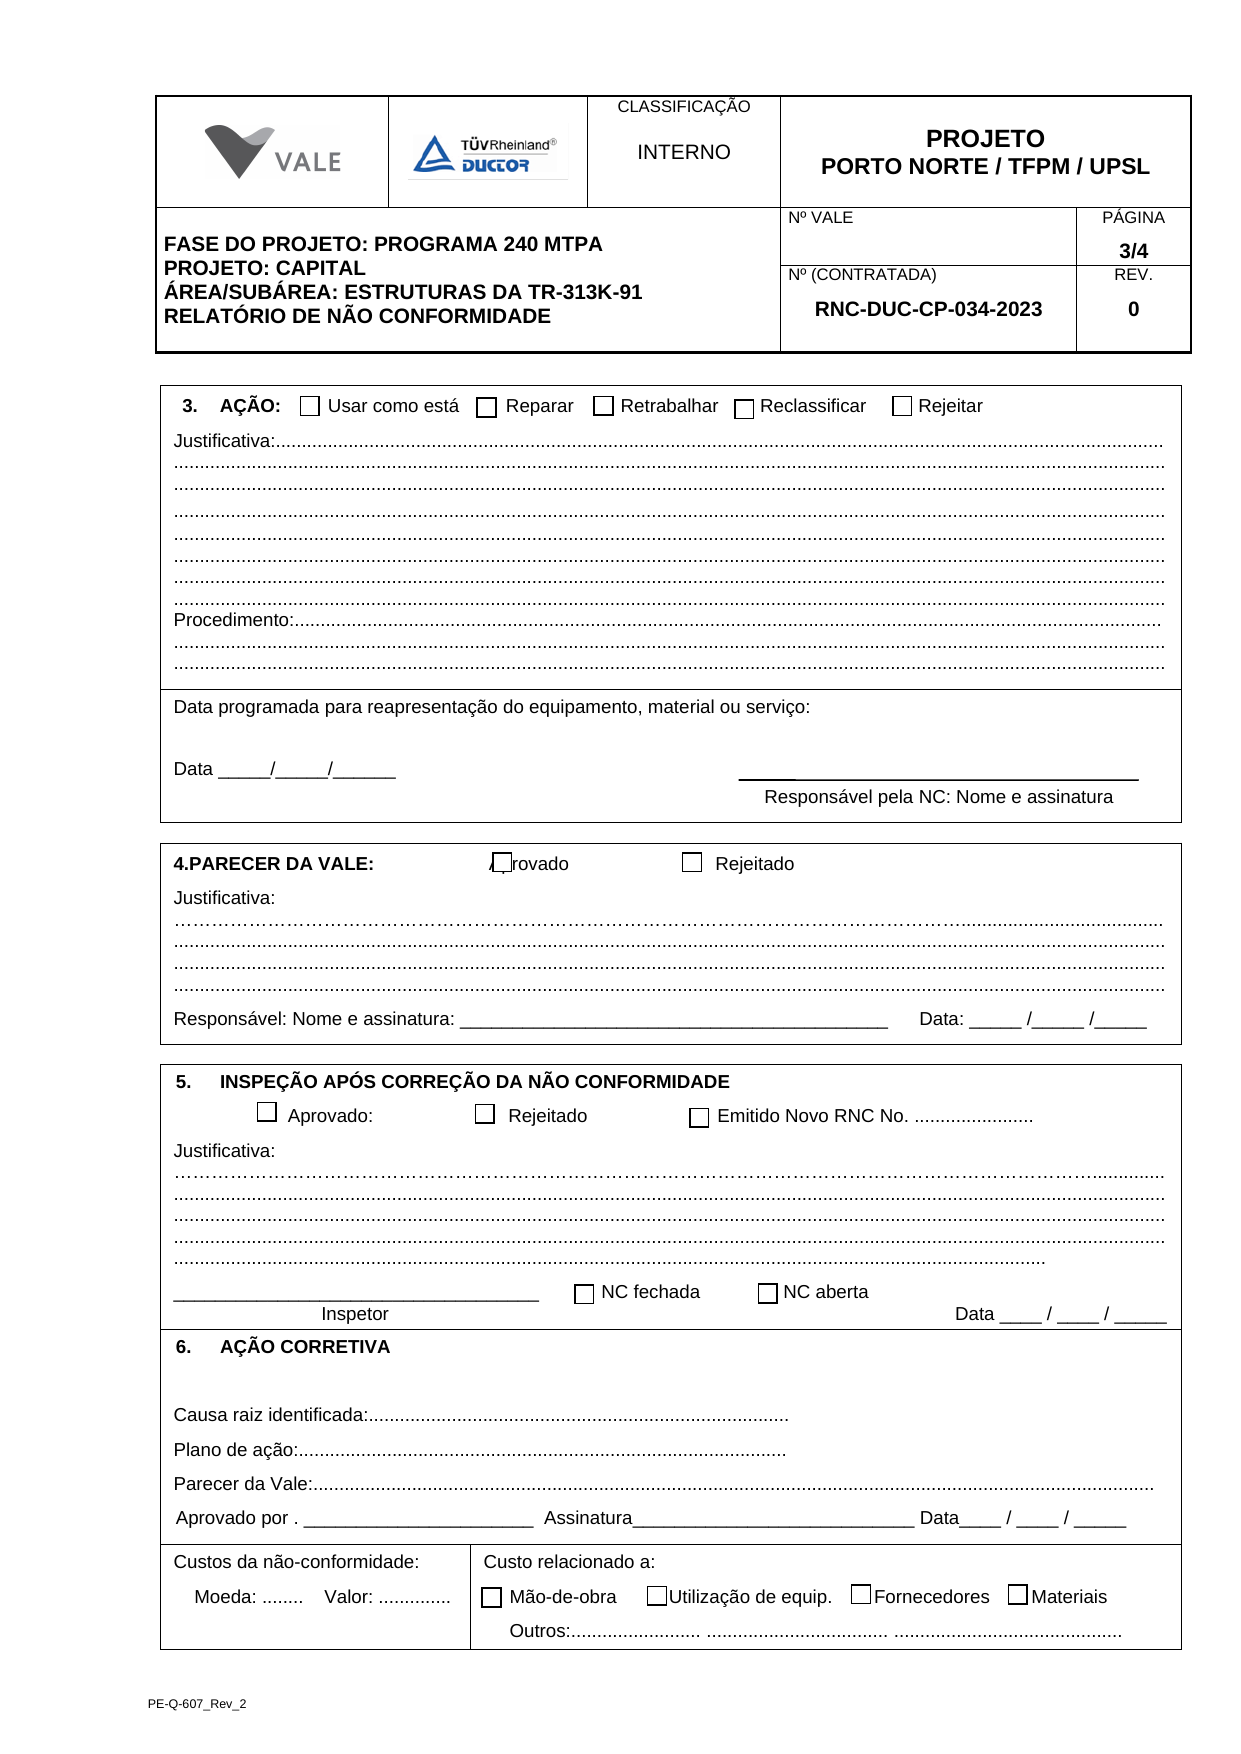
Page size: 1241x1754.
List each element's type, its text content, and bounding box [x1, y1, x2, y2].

table_header PARECER DA VALE: Aprovado Rejeitado Justificativa: ……………………………………………………………………………………………………………….................................................................................................................................................................................................................................................................................................................................................................................................................................................................................................................................................................................................................................... Responsável: Nome e assinatura: _________________________________________ Data: _____ /_____ /_____ [161, 844, 1181, 1044]
picture [204, 125, 341, 179]
table_header AÇÃO: Usar como está Reparar Retrabalhar Reclassificar Rejeitar Justificativa:........................................................................................................................................................................................................................................................................................................................................................................................................................................................................................................................................................................................................................................................................................................................................................................ ............................................................................................................................................................................................................................................................................................................................................................................................................................................................................................................................................................................................. ...............................................................................................................................................................................................Procedimento:................................................................................................................................................................................................................................................................................................................................................................................................................................................................................................................................................................................................................................................................................................................................................................................................................................................................................................................................................................... [161, 386, 1181, 689]
table_cell AÇÃO CORRETIVA Causa raiz identificada:................................................................................. Plano de ação:.............................................................................................. Parecer da Vale:.................................................................................................................................................................. Aprovado por . ______________________ Assinatura___________________________ Data____ / ____ / _____ Previsão de implantação: ____ / ____ / _____ [161, 1330, 1181, 1544]
table_header INSPEÇÃO APÓS CORREÇÃO DA NÃO CONFORMIDADE Aprovado: Rejeitado Emitido Novo RNC No. ....................... Justificativa:…………………………………………………………………………………………………………………………………................................................................................................................................................................................................................................................................................................................................................................................................................................................................................................................................................................................................................................................................................................................................................................................... ___________________________________ NC fechada NC aberta Inspetor Data ____ / ____ / _____ [161, 1065, 1181, 1329]
table_cell Custos da não-conformidade: Moeda: ........ Valor: .............. [161, 1545, 470, 1649]
table_cell Custo relacionado a: Mão-de-obra Utilização de equip. Fornecedores Materiais Outros:......................... ................................... ............................................ [471, 1545, 1181, 1649]
table_cell Data programada para reapresentação do equipamento, material ou serviço: Data _____/_____/______ Responsável pela NC: Nome e assinatura [161, 690, 1181, 822]
picture [408, 123, 569, 180]
